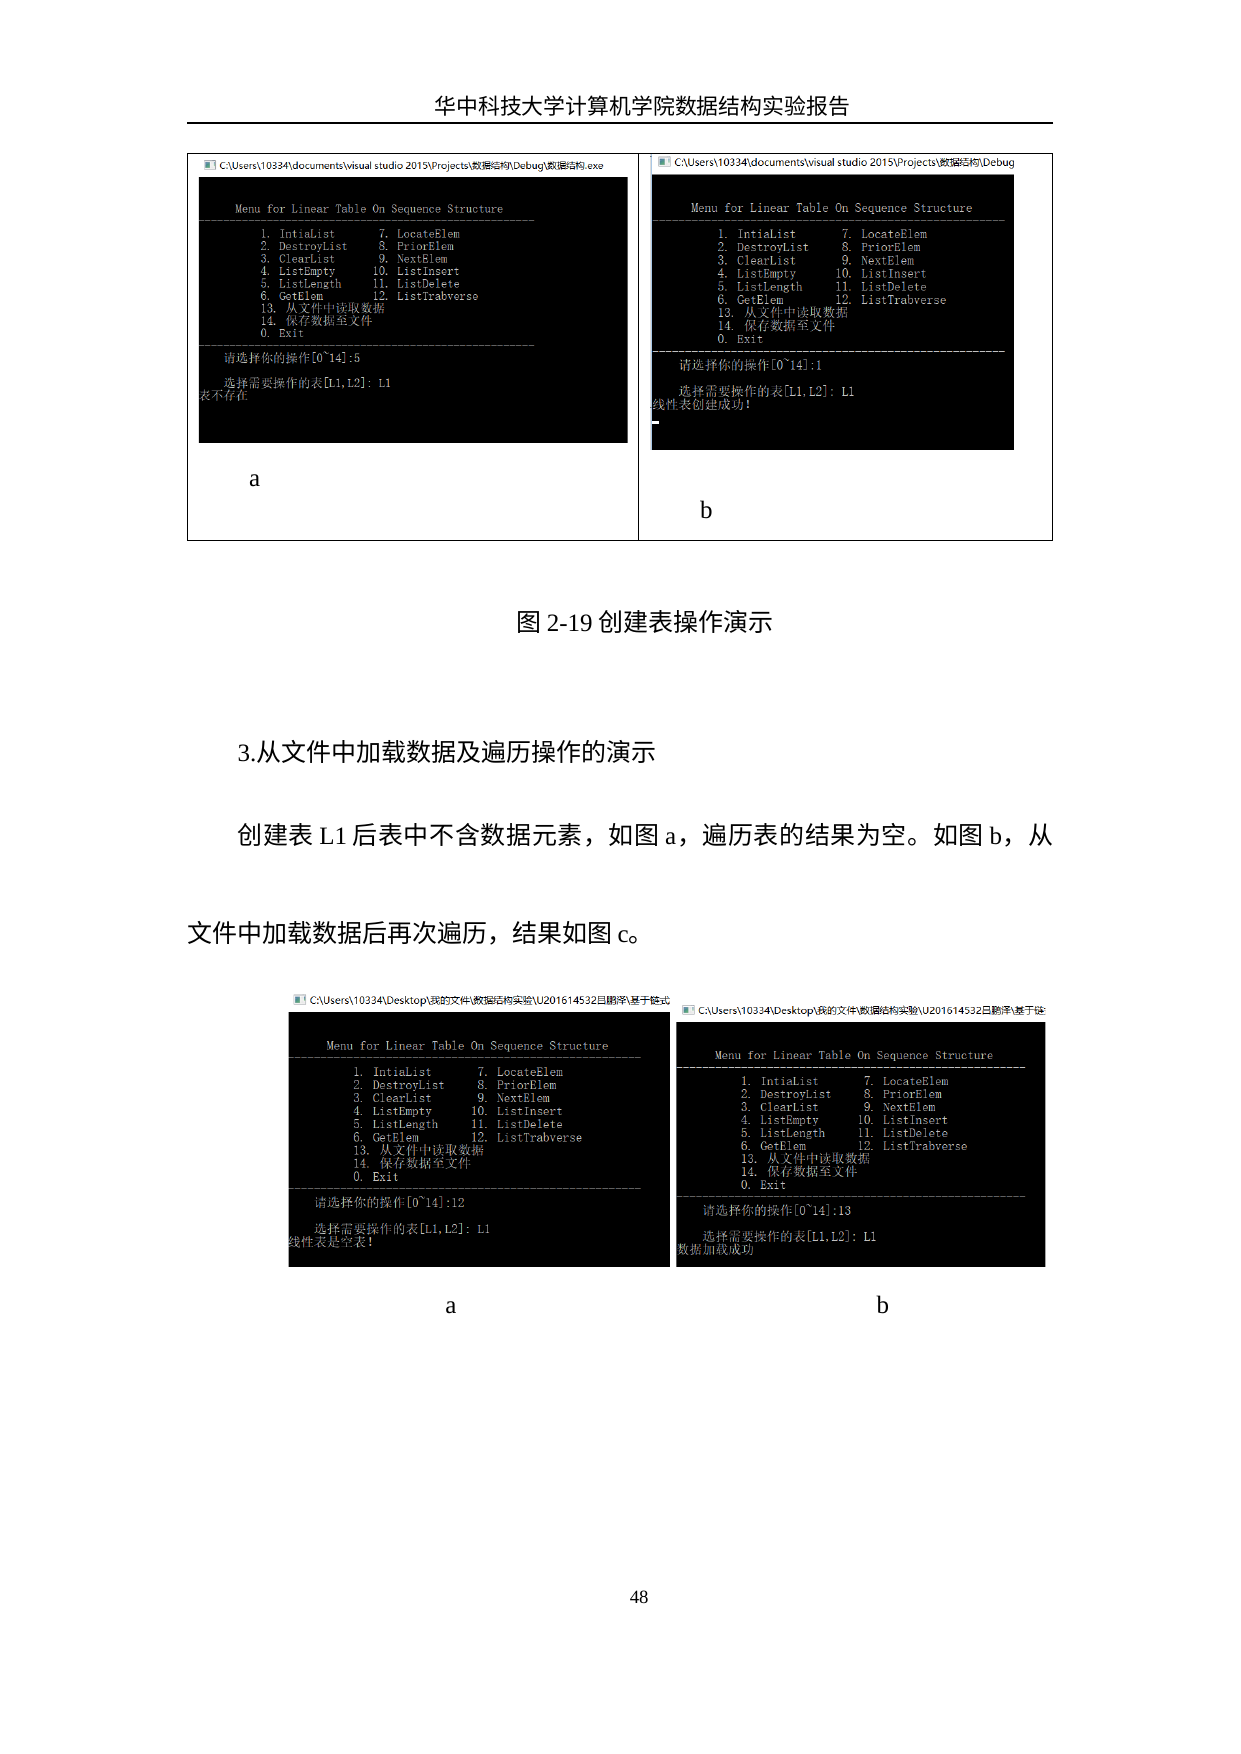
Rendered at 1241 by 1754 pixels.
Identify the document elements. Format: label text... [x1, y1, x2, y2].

text 3.从文件中加载数据及遍历操作的演示 [187, 718, 1053, 783]
list a b [281, 1289, 1053, 1321]
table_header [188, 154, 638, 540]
text 创建表L1后表中不含数据元素，如图a，遍历表的结果为空。如图b，从文件中加载数据后再次遍历，结果如图c。 [187, 801, 1053, 964]
picture [288, 990, 670, 1267]
text 图2-19 创建表操作演示 [187, 588, 1053, 653]
picture [650, 154, 1014, 450]
picture [198, 154, 628, 443]
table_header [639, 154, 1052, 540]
picture [676, 998, 1046, 1267]
